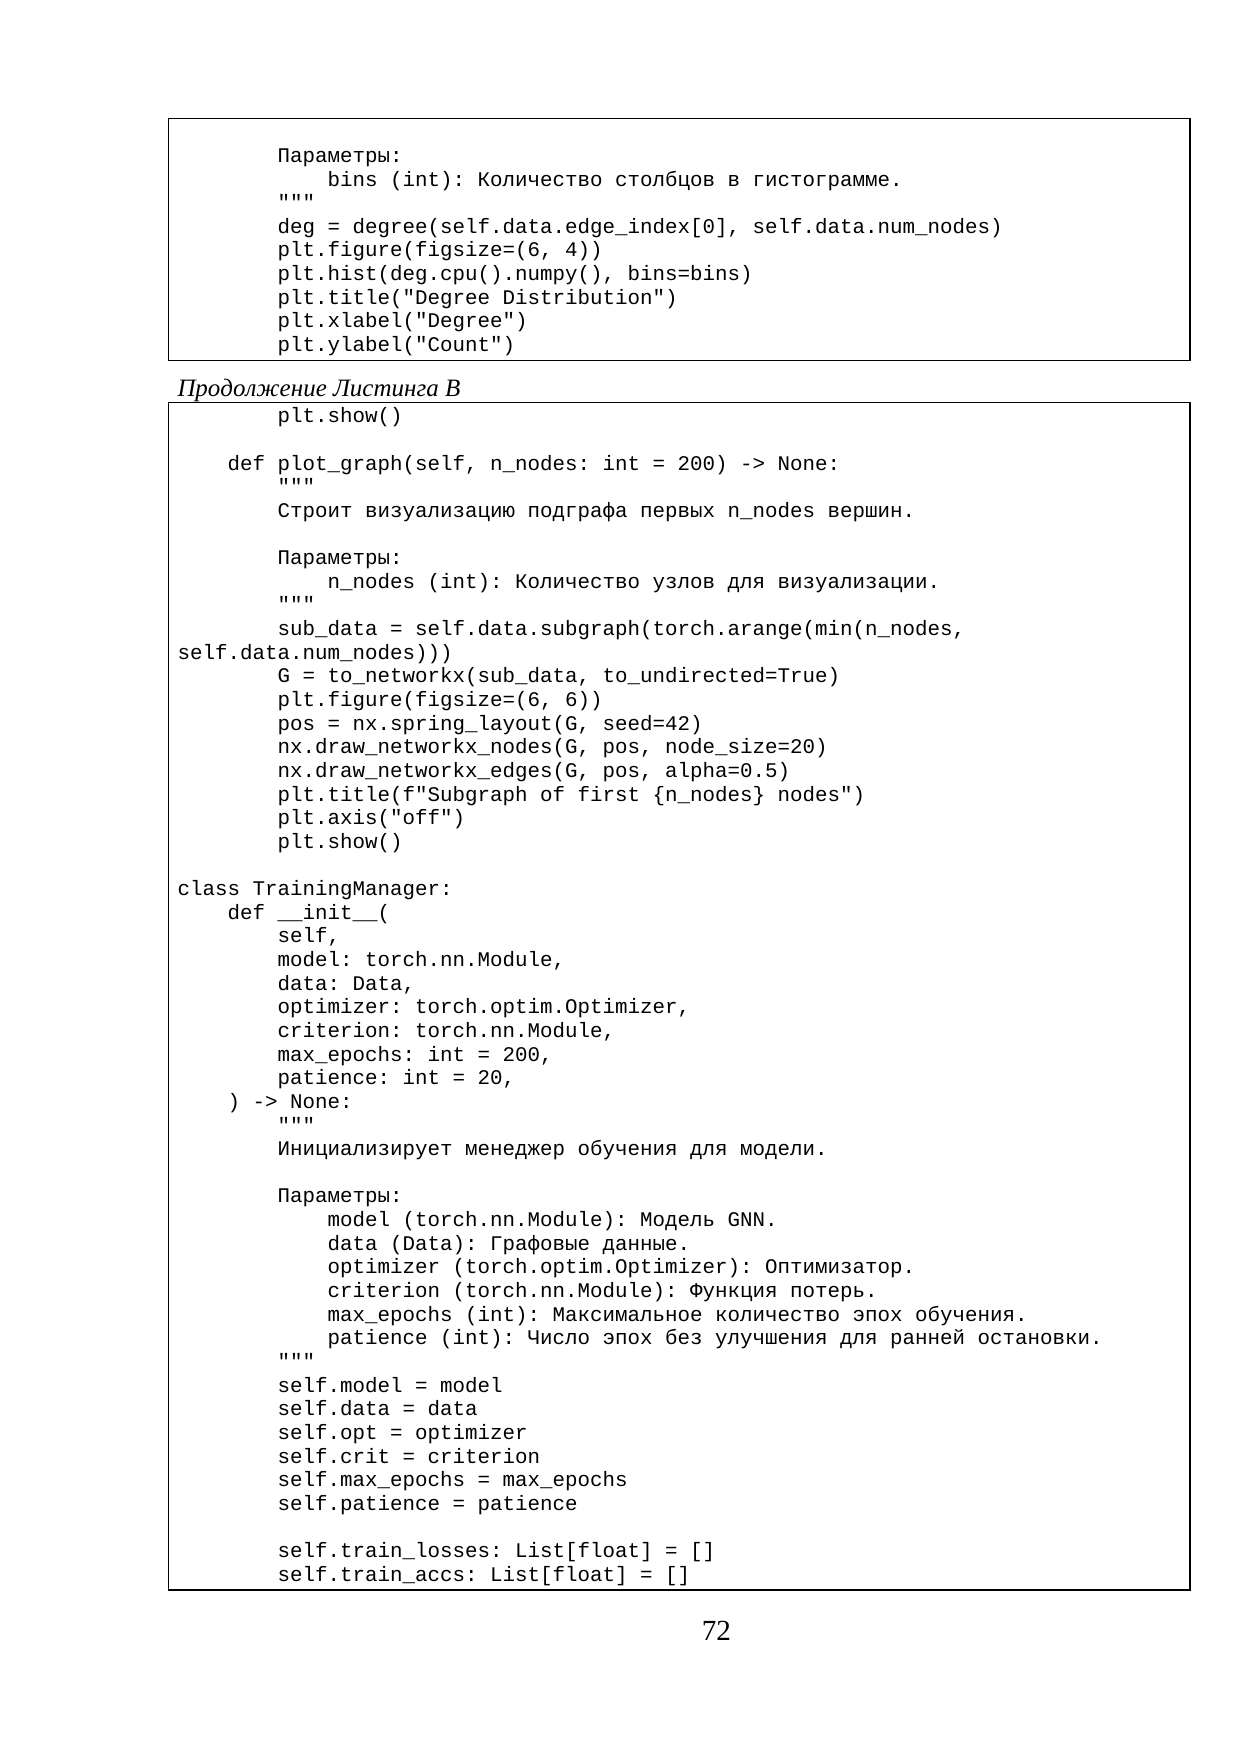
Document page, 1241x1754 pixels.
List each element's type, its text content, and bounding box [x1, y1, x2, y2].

text """ [177, 476, 1181, 500]
text self, [177, 925, 1181, 949]
text nx.draw_networkx_edges(G, pos, alpha=0.5) [177, 760, 1181, 783]
text """ [177, 594, 1181, 618]
text sub_data = self.data.subgraph(torch.arange(min(n_nodes, self.data.num_nodes))) [177, 618, 1181, 665]
text self.max_epochs = max_epochs [177, 1469, 1181, 1493]
text patience (int): Число эпох без улучшения для ранней остановки. [177, 1327, 1181, 1351]
text Строит визуализацию подграфа первых n_nodes вершин. [177, 500, 1181, 523]
text deg = degree(self.data.edge_index[0], self.data.num_nodes) [177, 216, 1181, 239]
text Параметры: [177, 547, 1181, 571]
text patience: int = 20, [177, 1067, 1181, 1091]
text def plot_graph(self, n_nodes: int = 200) -> None: [177, 452, 1181, 476]
text Параметры: [177, 1186, 1181, 1209]
text Параметры: [177, 145, 1181, 168]
text max_epochs (int): Максимальное количество эпох обучения. [177, 1304, 1181, 1327]
text self.data = data [177, 1398, 1181, 1422]
text plt.title(f"Subgraph of first {n_nodes} nodes") [177, 783, 1181, 807]
text def __init__( [177, 902, 1181, 925]
text data: Data, [177, 973, 1181, 996]
text plt.hist(deg.cpu().numpy(), bins=bins) [177, 263, 1181, 287]
text """ [177, 1114, 1181, 1138]
text optimizer (torch.optim.Optimizer): Оптимизатор. [177, 1256, 1181, 1280]
text Инициализирует менеджер обучения для модели. [177, 1138, 1181, 1162]
text nx.draw_networkx_nodes(G, pos, node_size=20) [177, 736, 1181, 760]
text plt.axis("off") [177, 807, 1181, 831]
text plt.xlabel("Degree") [177, 310, 1181, 331]
text plt.title("Degree Distribution") [177, 287, 1181, 310]
text max_epochs: int = 200, [177, 1044, 1181, 1067]
text n_nodes (int): Количество узлов для визуализации. [177, 571, 1181, 594]
text self.model = model [177, 1375, 1181, 1398]
text plt.show() [169, 403, 1189, 429]
text """ [177, 1351, 1181, 1375]
text self.opt = optimizer [177, 1422, 1181, 1446]
text plt.figure(figsize=(6, 4)) [177, 239, 1181, 263]
text G = to_networkx(sub_data, to_undirected=True) [177, 665, 1181, 689]
text self.patience = patience [177, 1493, 1181, 1517]
text criterion (torch.nn.Module): Функция потерь. [177, 1280, 1181, 1304]
text plt.ylabel("Count") [169, 331, 1189, 360]
text plt.show() [177, 831, 1181, 854]
text self.crit = criterion [177, 1446, 1181, 1469]
text model (torch.nn.Module): Модель GNN. [177, 1209, 1181, 1233]
text data (Data): Графовые данные. [177, 1233, 1181, 1256]
text """ [177, 192, 1181, 216]
text pos = nx.spring_layout(G, seed=42) [177, 713, 1181, 736]
text class TrainingManager: [177, 878, 1181, 902]
text self.train_losses: List[float] = [] [177, 1540, 1181, 1561]
text bins (int): Количество столбцов в гистограмме. [177, 168, 1181, 192]
text optimizer: torch.optim.Optimizer, [177, 996, 1181, 1020]
text ) -> None: [177, 1091, 1181, 1114]
text plt.figure(figsize=(6, 6)) [177, 689, 1181, 713]
text Продолжение Листинга В [177, 373, 1181, 402]
text model: torch.nn.Module, [177, 949, 1181, 973]
text criterion: torch.nn.Module, [177, 1020, 1181, 1044]
text self.train_accs: List[float] = [] [169, 1561, 1189, 1589]
